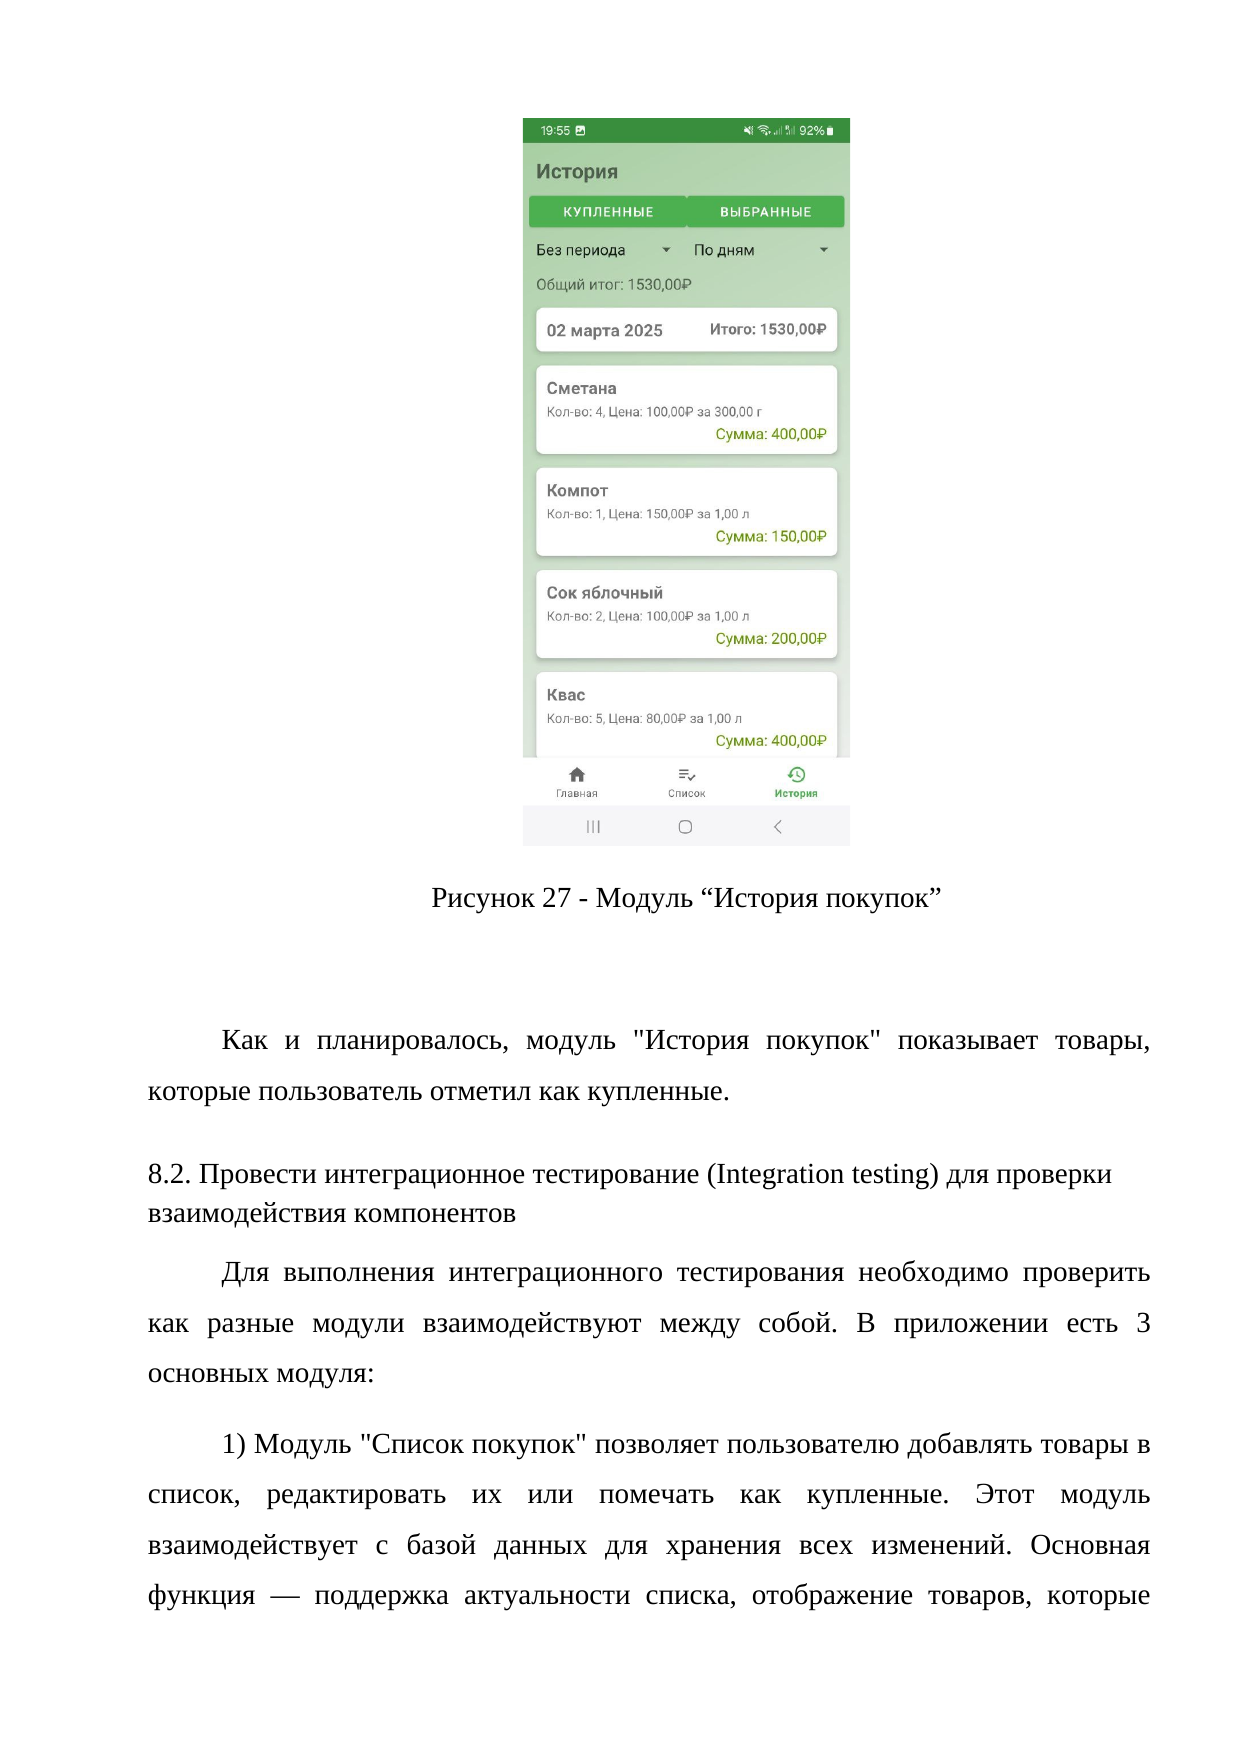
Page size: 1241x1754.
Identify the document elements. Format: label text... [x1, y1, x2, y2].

subtitle 8.2. Провести интеграционное тестирование (Integration testing) для проверки взаимодействия компонентов [148, 1156, 1152, 1228]
picture [522, 118, 851, 846]
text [148, 1426, 1152, 1611]
text Для выполнения интеграционного тестирования необходимо проверить как разные модули взаимодействуют между собой. В приложении есть 3 основных модуля: [148, 1254, 1152, 1388]
text Как и планировалось, модуль "История покупок" показывает товары, которые пользователь отметил как купленные. [148, 1022, 1152, 1106]
text Рисунок 27 - Модуль “История покупок” [148, 880, 1152, 914]
